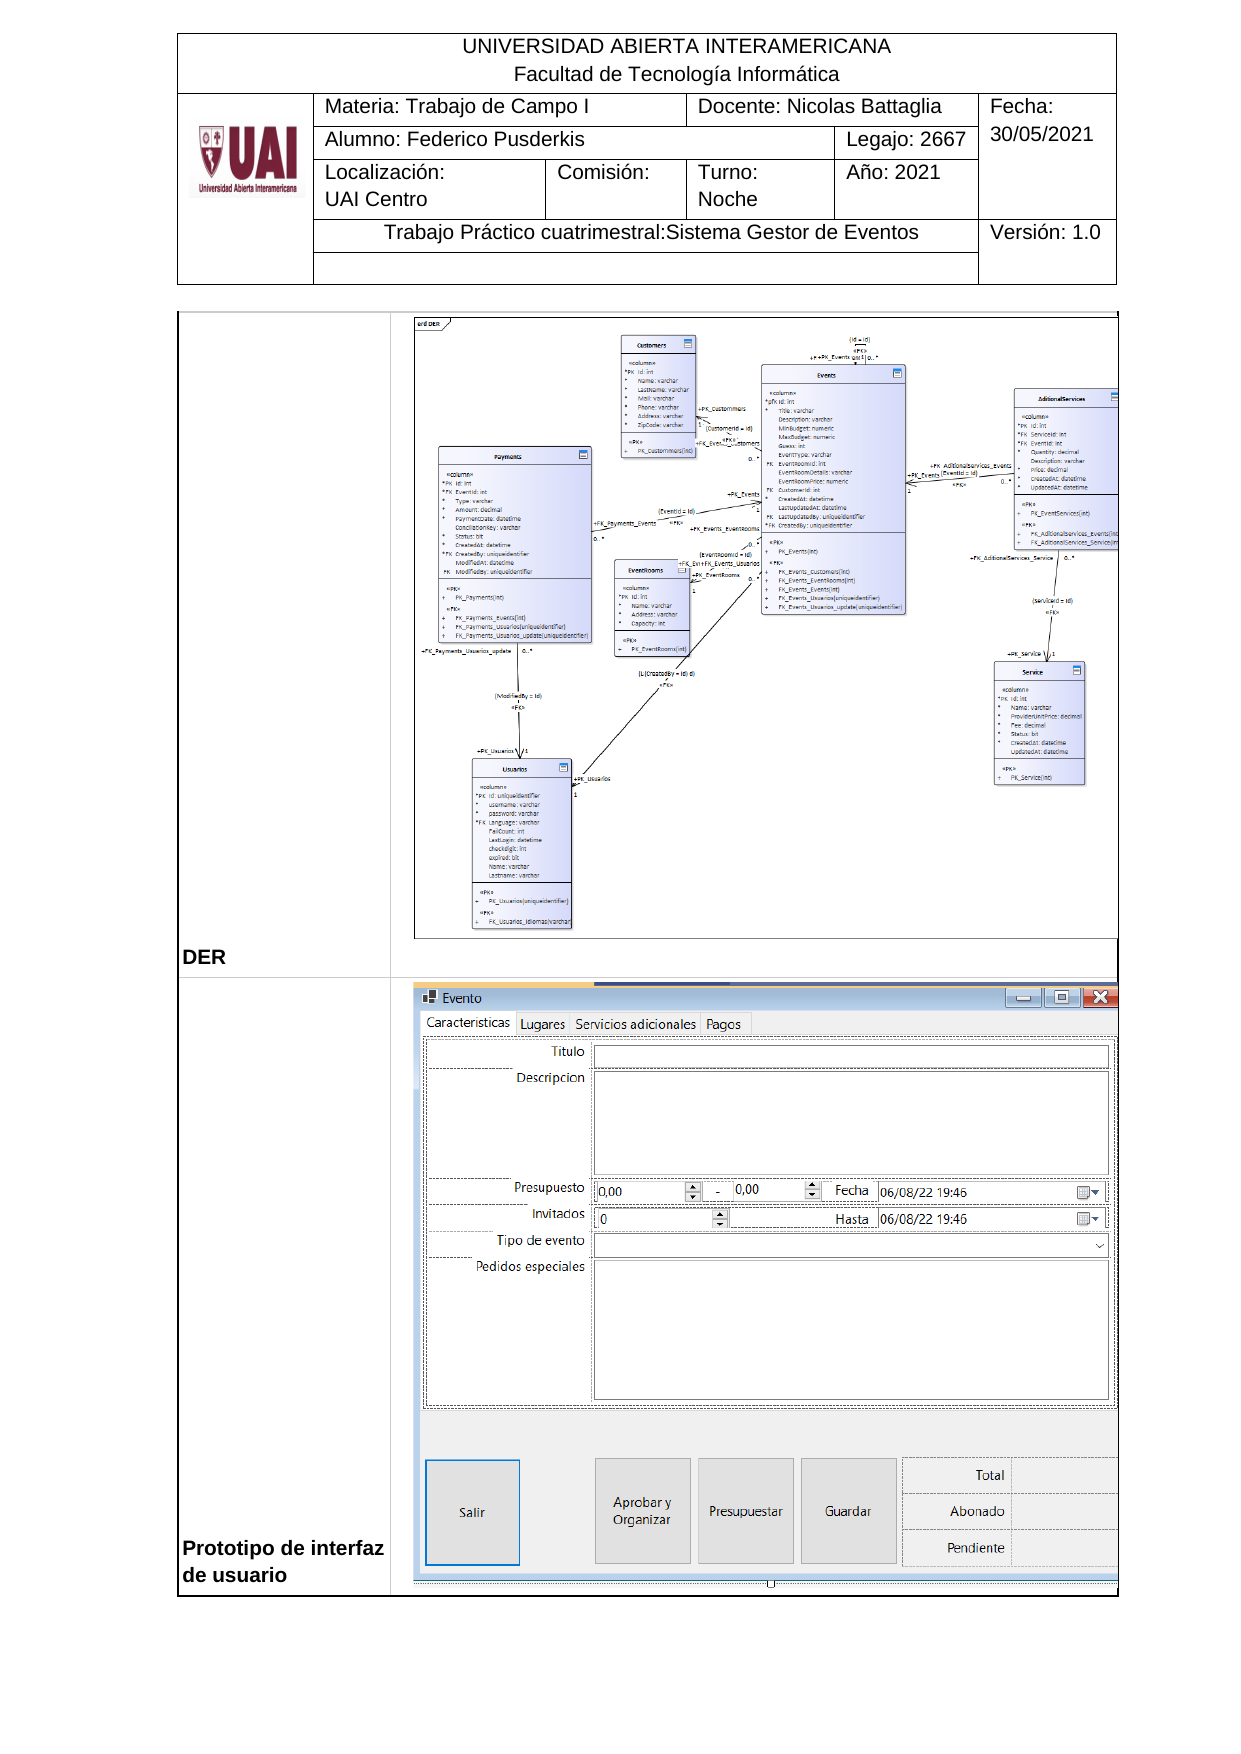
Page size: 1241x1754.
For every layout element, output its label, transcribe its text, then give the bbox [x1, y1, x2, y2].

table_cell [391, 978, 1117, 1595]
table_cell DER [179, 313, 390, 977]
picture [188, 117, 306, 198]
table_cell [391, 313, 1117, 977]
table_cell Prototipo de interfaz de usuario [179, 978, 390, 1595]
